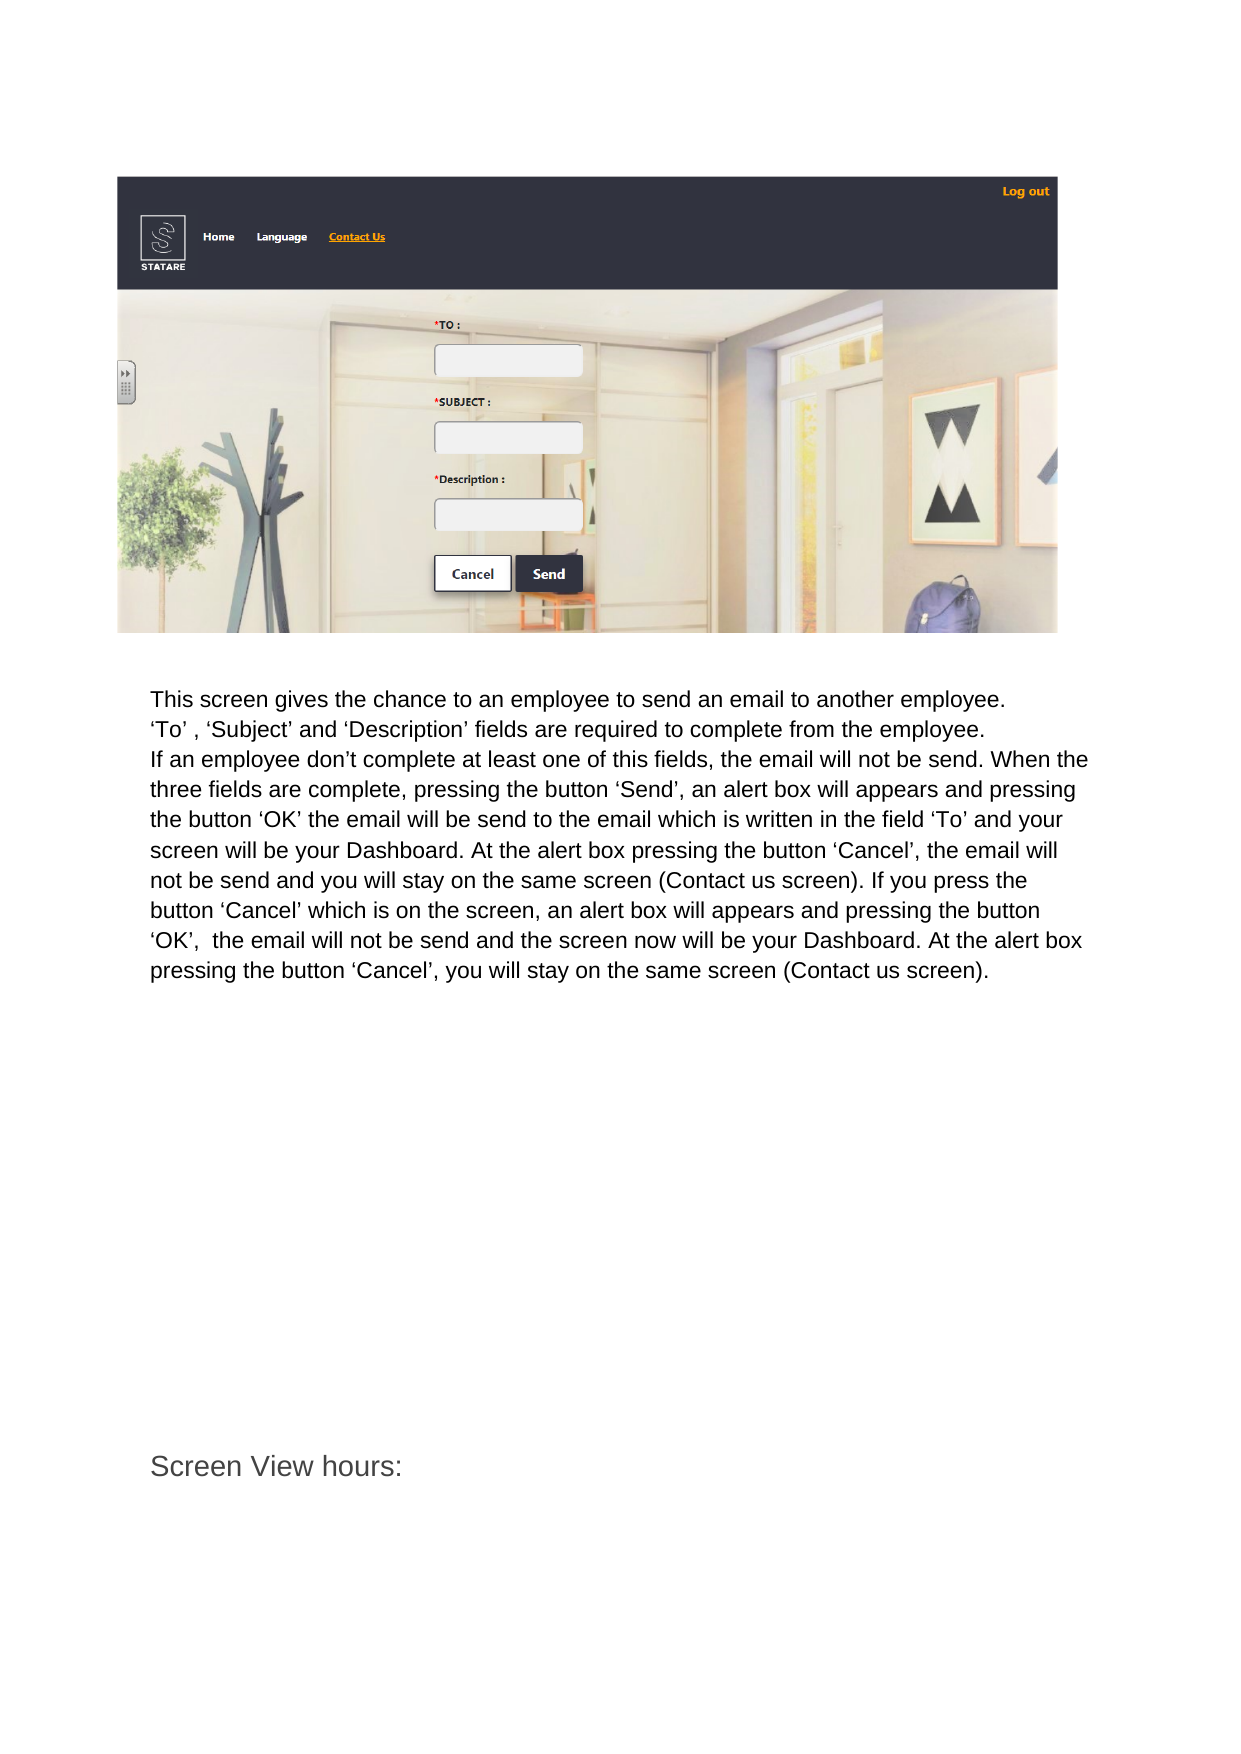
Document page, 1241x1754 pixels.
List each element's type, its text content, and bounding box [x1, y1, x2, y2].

text If an employee don’t complete at least one of this fields, the email will not be send. When the three fields are complete, pressing the button ‘Send’, an alert box will appears and pressing the button ‘OK’ the email will be send to the email which is written in the field ‘To’ and your screen will be your Dashboard. At the alert box pressing the button ‘Cancel’, the email will not be send and you will stay on the same screen (Contact us screen). If you press the button ‘Cancel’ which is on the screen, an alert box will appears and pressing the button ‘OK’, the email will not be send and the screen now will be your Dashboard. At the alert box pressing the button ‘Cancel’, you will stay on the same screen (Contact us screen). [150, 746, 1090, 984]
text ‘To’ , ‘Subject’ and ‘Description’ fields are required to complete from the employee. [150, 716, 1090, 742]
picture [117, 176, 1058, 633]
text This screen gives the chance to an employee to send an email to another employee. [150, 686, 1090, 712]
subtitle Screen View hours: [150, 1449, 1090, 1483]
